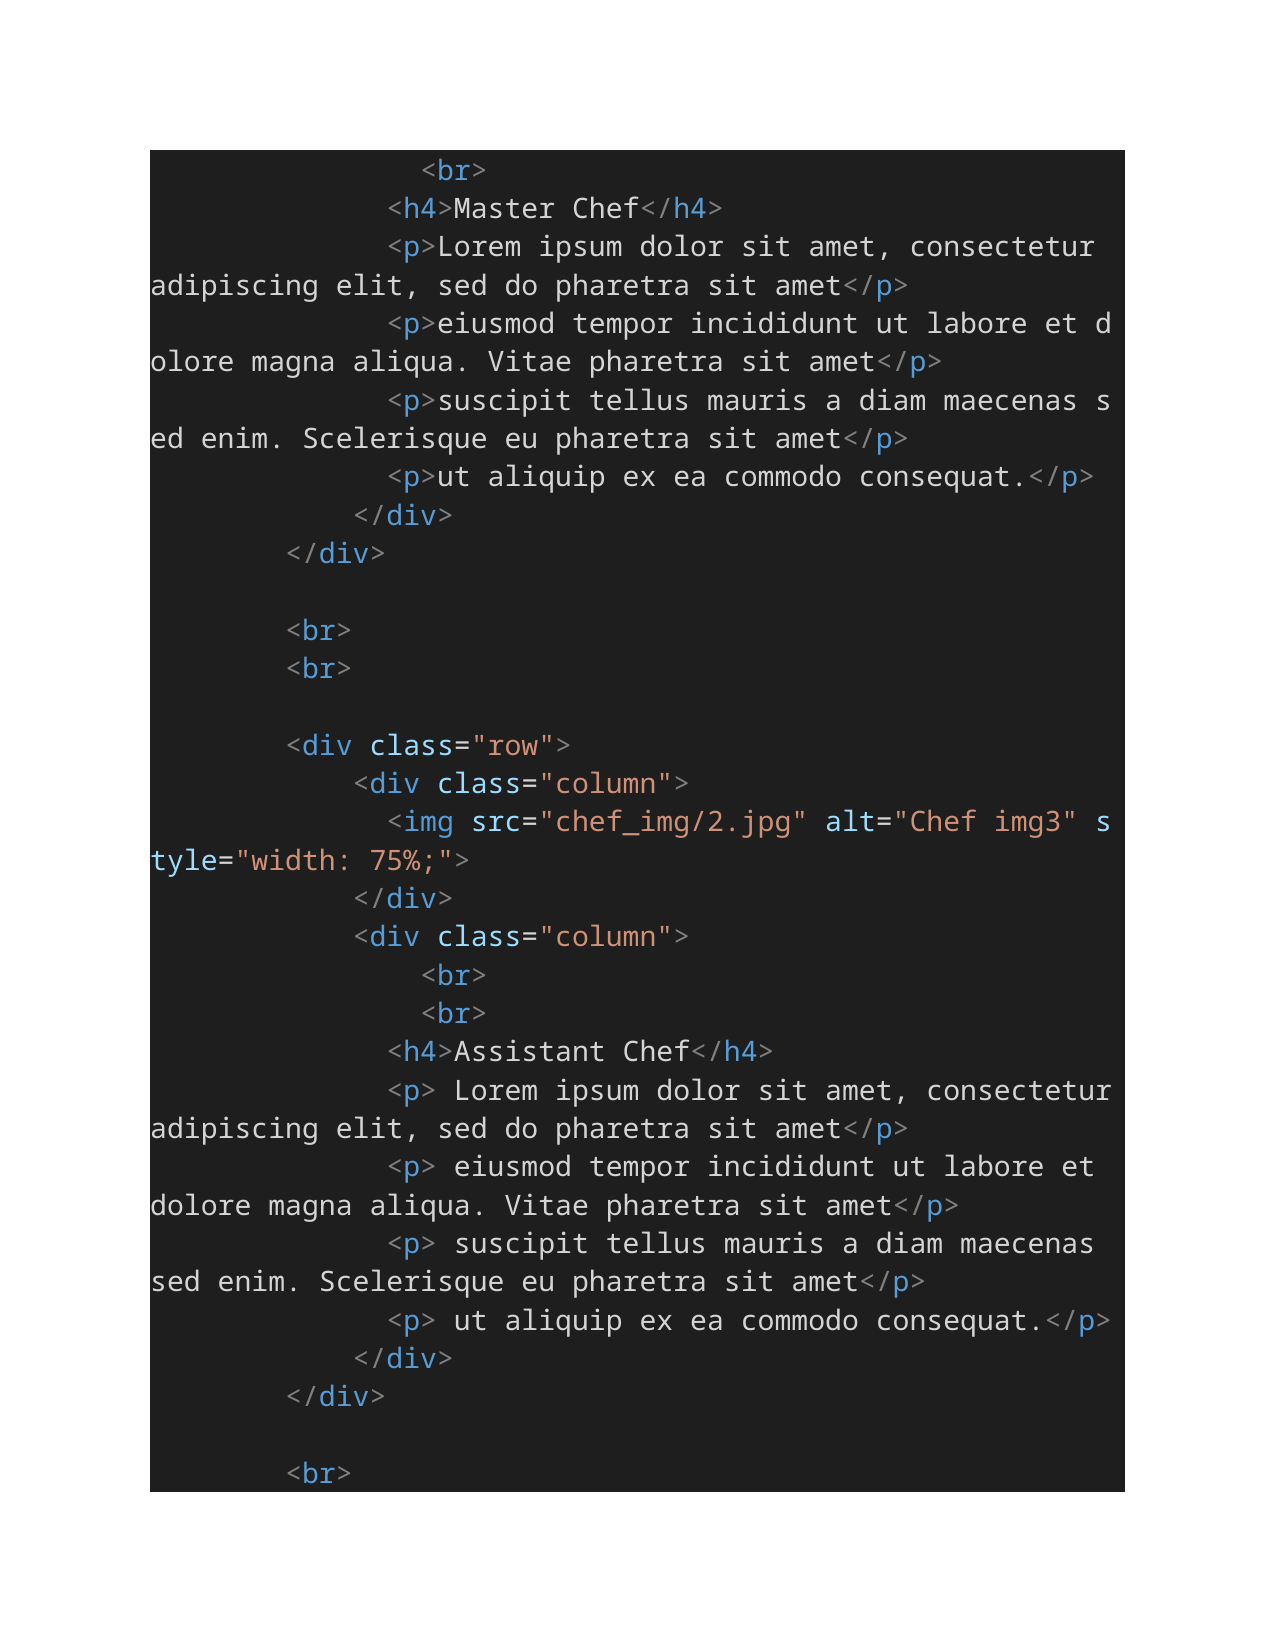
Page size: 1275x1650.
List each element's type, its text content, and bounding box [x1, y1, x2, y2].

text <div class="column"> [150, 917, 1125, 955]
text <br> [150, 1453, 1125, 1492]
text <div class="row"> [150, 725, 1125, 763]
text <br> [150, 955, 1125, 993]
text <br> [150, 610, 1125, 648]
text <p> suscipit tellus mauris a diam maecenas sed enim. Scelerisque eu pharetra sit amet</p> [150, 1223, 1125, 1300]
text <p>suscipit tellus mauris a diam maecenas sed enim. Scelerisque eu pharetra sit amet</p> [150, 380, 1125, 457]
text </div> [150, 1338, 1125, 1377]
text </div> [150, 1377, 1125, 1415]
text <br> [150, 648, 1125, 687]
text </div> [150, 533, 1125, 572]
text <br> [150, 993, 1125, 1032]
text <img src="chef_img/2.jpg" alt="Chef img3" style="width: 75%;"> [150, 802, 1125, 878]
text <h4>Master Chef</h4> [150, 188, 1125, 227]
text <p>ut aliquip ex ea commodo consequat.</p> [150, 457, 1125, 495]
text <p>eiusmod tempor incididunt ut labore et dolore magna aliqua. Vitae pharetra sit amet</p> [150, 303, 1125, 380]
text </div> [150, 495, 1125, 533]
text <h4>Assistant Chef</h4> [150, 1032, 1125, 1070]
text <div class="column"> [150, 763, 1125, 802]
text <br> [150, 150, 1125, 188]
text <p> eiusmod tempor incididunt ut labore et dolore magna aliqua. Vitae pharetra sit amet</p> [150, 1147, 1125, 1223]
text <p> Lorem ipsum dolor sit amet, consectetur adipiscing elit, sed do pharetra sit amet</p> [150, 1070, 1125, 1147]
text <p> ut aliquip ex ea commodo consequat.</p> [150, 1300, 1125, 1338]
text <p>Lorem ipsum dolor sit amet, consectetur adipiscing elit, sed do pharetra sit amet</p> [150, 227, 1125, 303]
text </div> [150, 878, 1125, 917]
